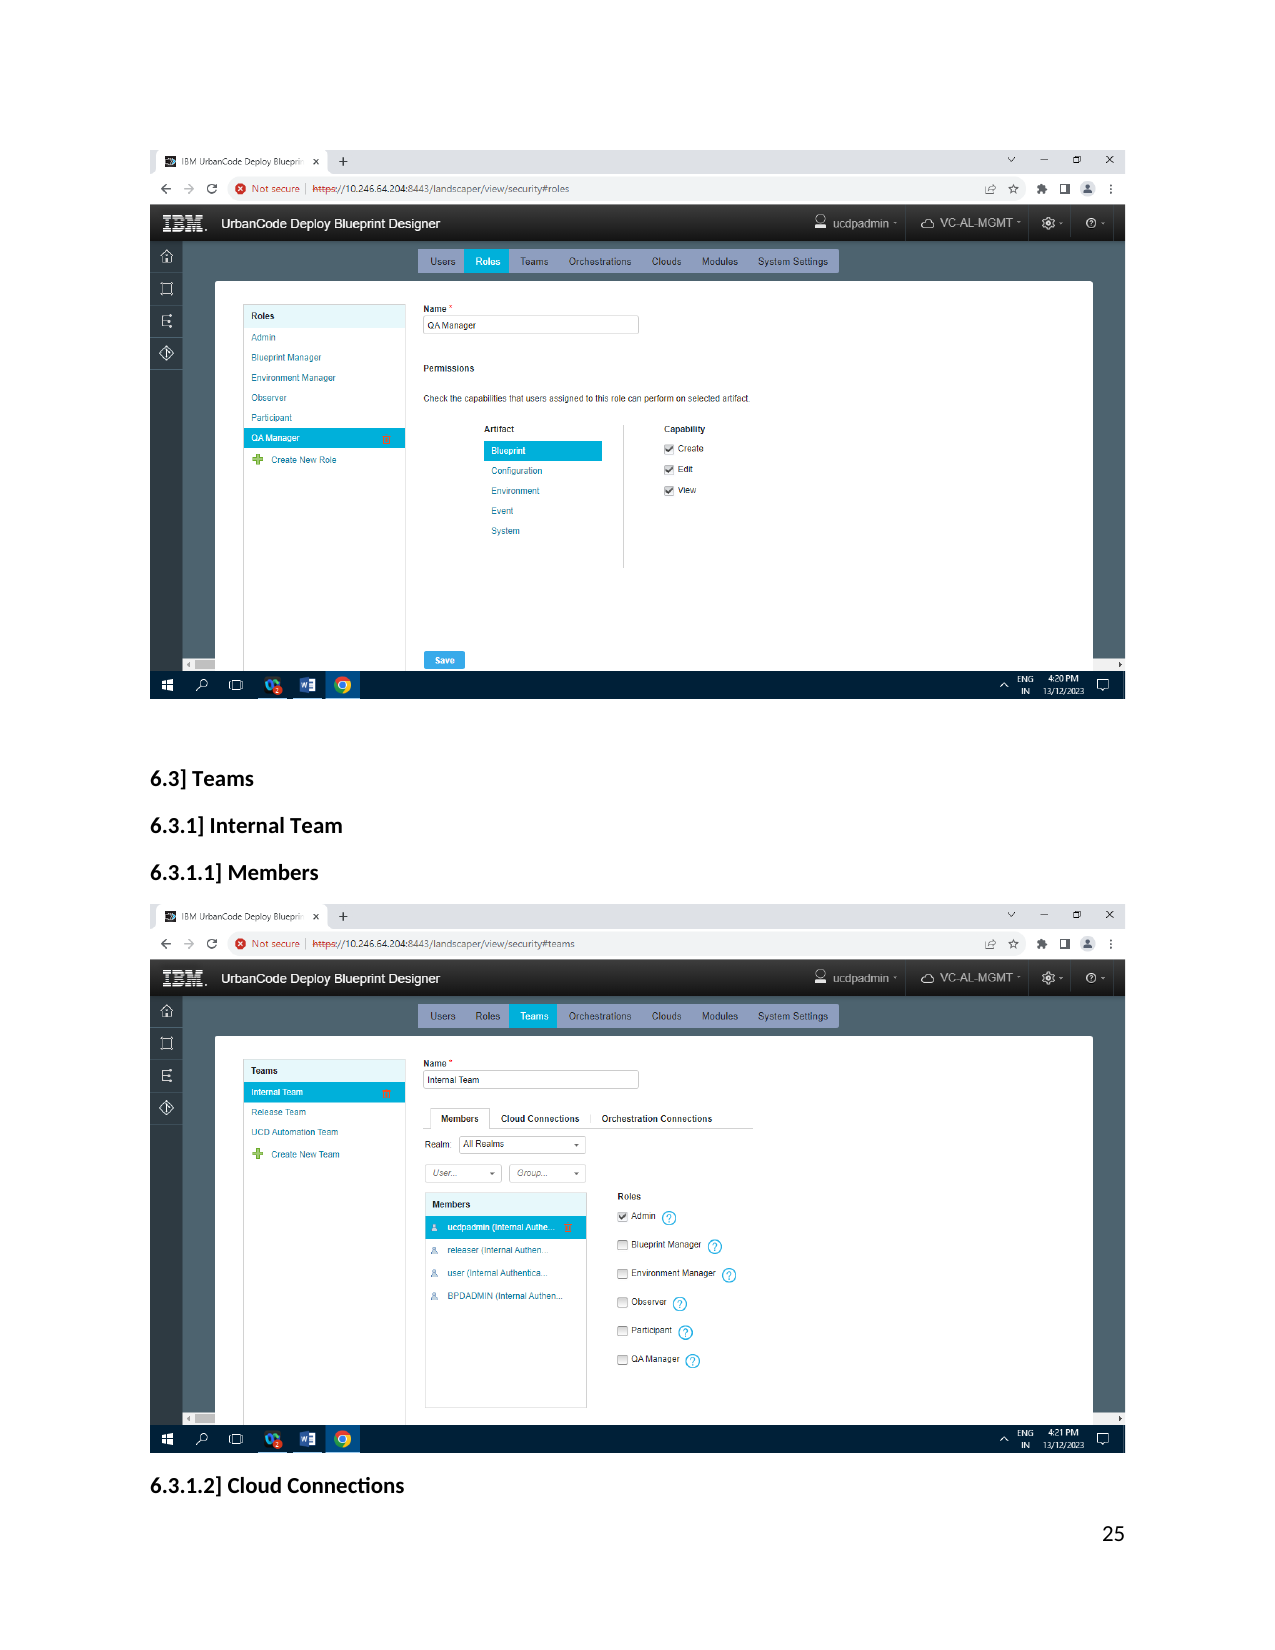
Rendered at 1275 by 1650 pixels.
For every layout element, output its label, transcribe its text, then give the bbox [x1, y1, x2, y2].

text 6.3.1.1] Members [150, 858, 1125, 886]
text 6.3.1.2] Cloud Connections [150, 1471, 1125, 1499]
text 6.3.1] Internal Team [150, 811, 1125, 839]
picture [150, 904, 1125, 1453]
text 6.3] Teams [150, 764, 1125, 792]
picture [150, 150, 1125, 699]
